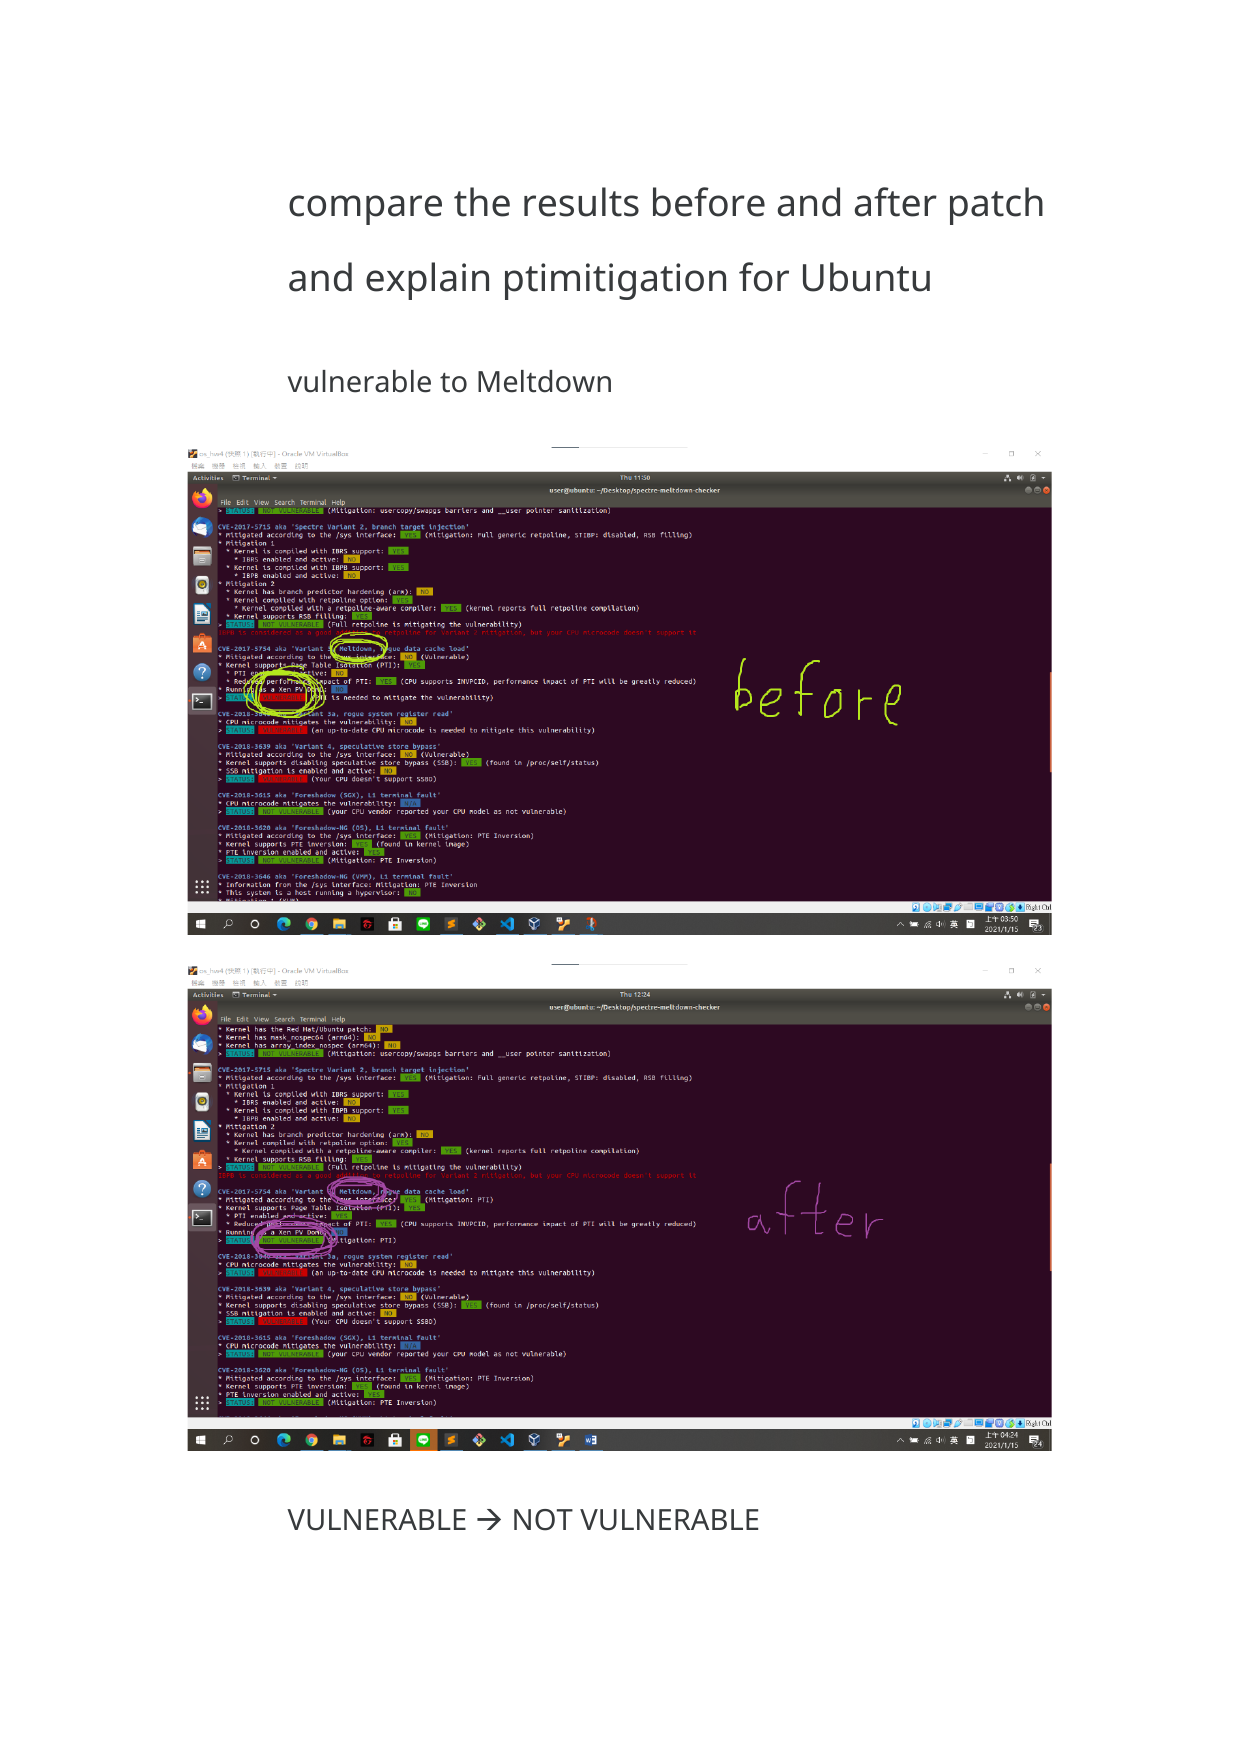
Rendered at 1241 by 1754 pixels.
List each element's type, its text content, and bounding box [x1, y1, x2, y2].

picture [187, 964, 1052, 1451]
text vulnerable to Meltdown [287, 344, 1053, 419]
text compare the results before and after patch and explain ptimitigation for Ubuntu [287, 164, 1053, 314]
picture [187, 447, 1052, 935]
text VULNERABLE NOT VULNERABLE [187, 1481, 1053, 1556]
